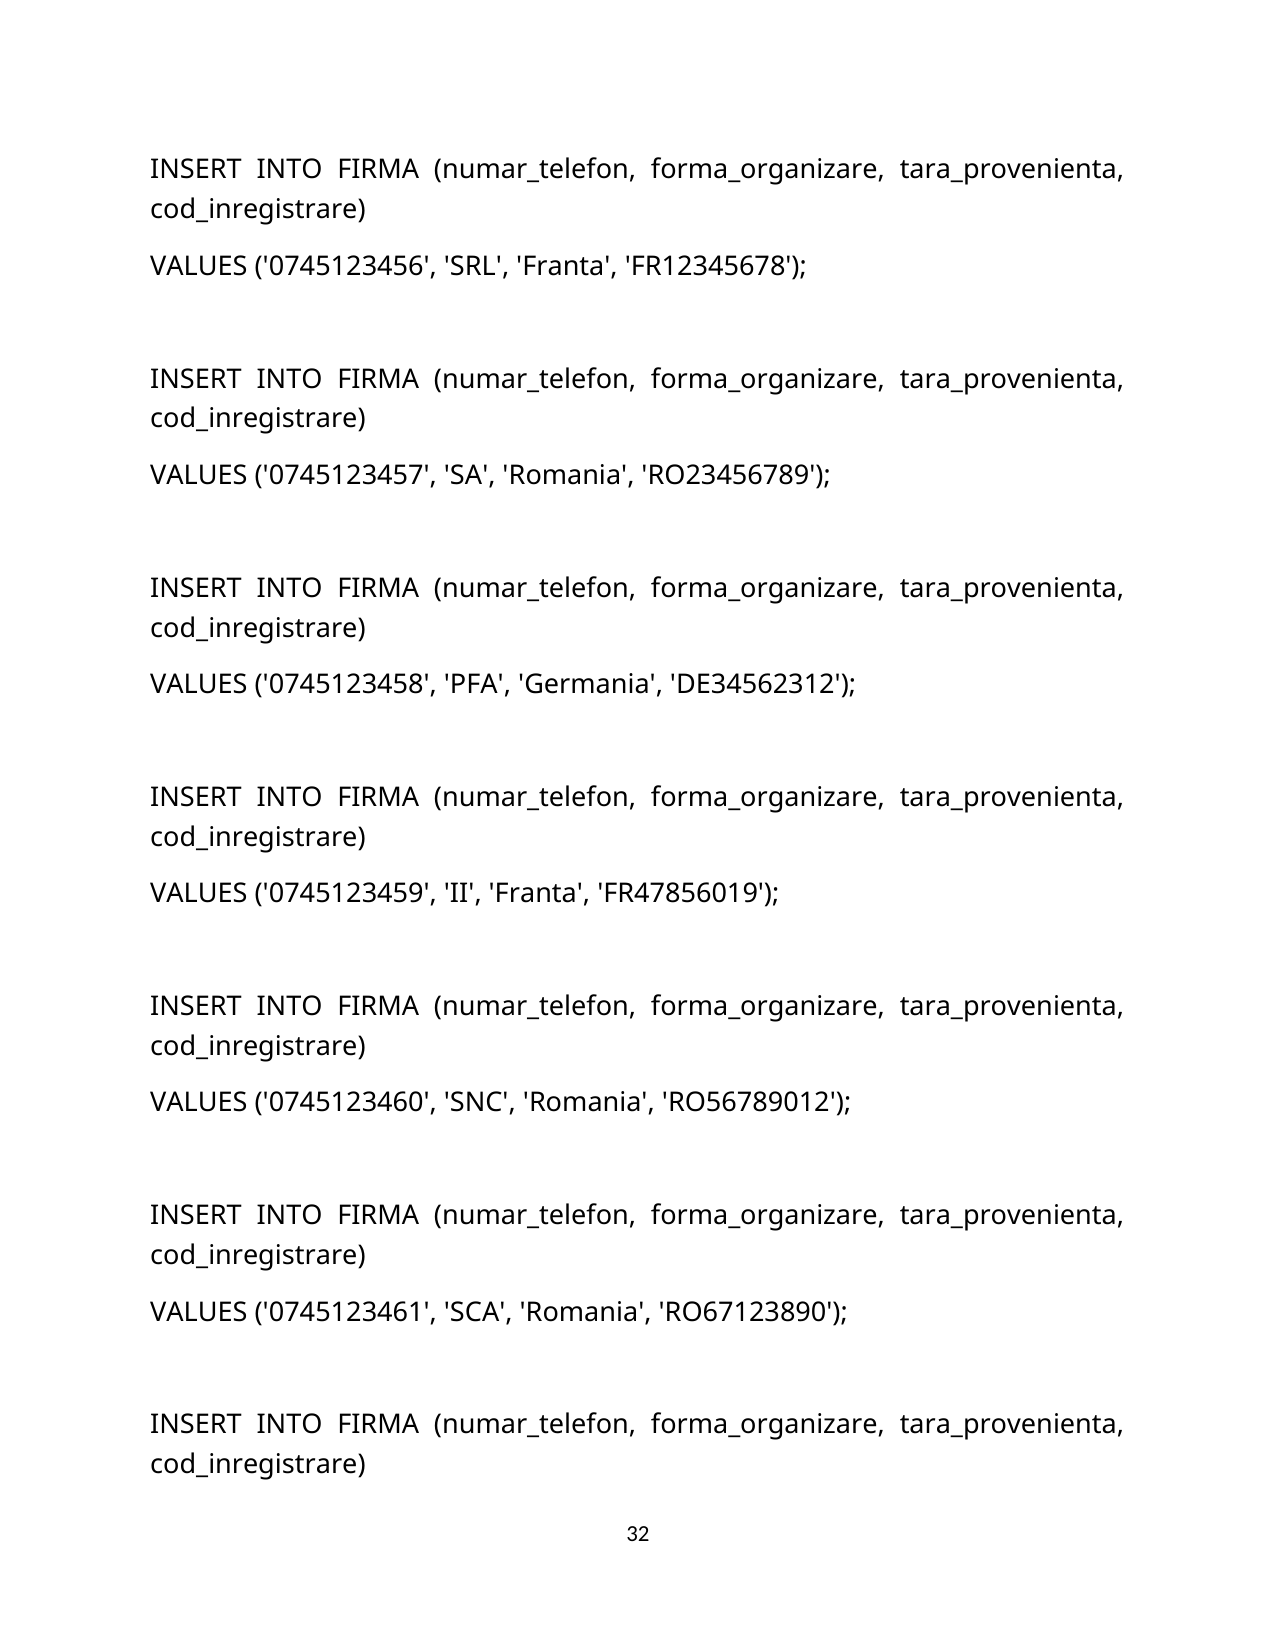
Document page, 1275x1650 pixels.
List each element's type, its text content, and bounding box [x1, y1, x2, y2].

text VALUES ('0745123460', 'SNC', 'Romania', 'RO56789012'); [150, 1083, 1125, 1120]
text VALUES ('0745123459', 'II', 'Franta', 'FR47856019'); [150, 874, 1125, 911]
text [150, 1405, 1125, 1482]
text VALUES ('0745123457', 'SA', 'Romania', 'RO23456789'); [150, 455, 1125, 492]
text INSERT INTO FIRMA (numar_telefon, forma_organizare, tara_provenienta, cod_inregistrare) [150, 777, 1125, 854]
text VALUES ('0745123456', 'SRL', 'Franta', 'FR12345678'); [150, 246, 1125, 283]
text VALUES ('0745123458', 'PFA', 'Germania', 'DE34562312'); [150, 664, 1125, 701]
text INSERT INTO FIRMA (numar_telefon, forma_organizare, tara_provenienta, cod_inregistrare) [150, 150, 1125, 227]
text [150, 1196, 1125, 1272]
text VALUES ('0745123461', 'SCA', 'Romania', 'RO67123890'); [150, 1292, 1125, 1329]
text INSERT INTO FIRMA (numar_telefon, forma_organizare, tara_provenienta, cod_inregistrare) [150, 359, 1125, 436]
text INSERT INTO FIRMA (numar_telefon, forma_organizare, tara_provenienta, cod_inregistrare) [150, 987, 1125, 1063]
text INSERT INTO FIRMA (numar_telefon, forma_organizare, tara_provenienta, cod_inregistrare) [150, 568, 1125, 645]
